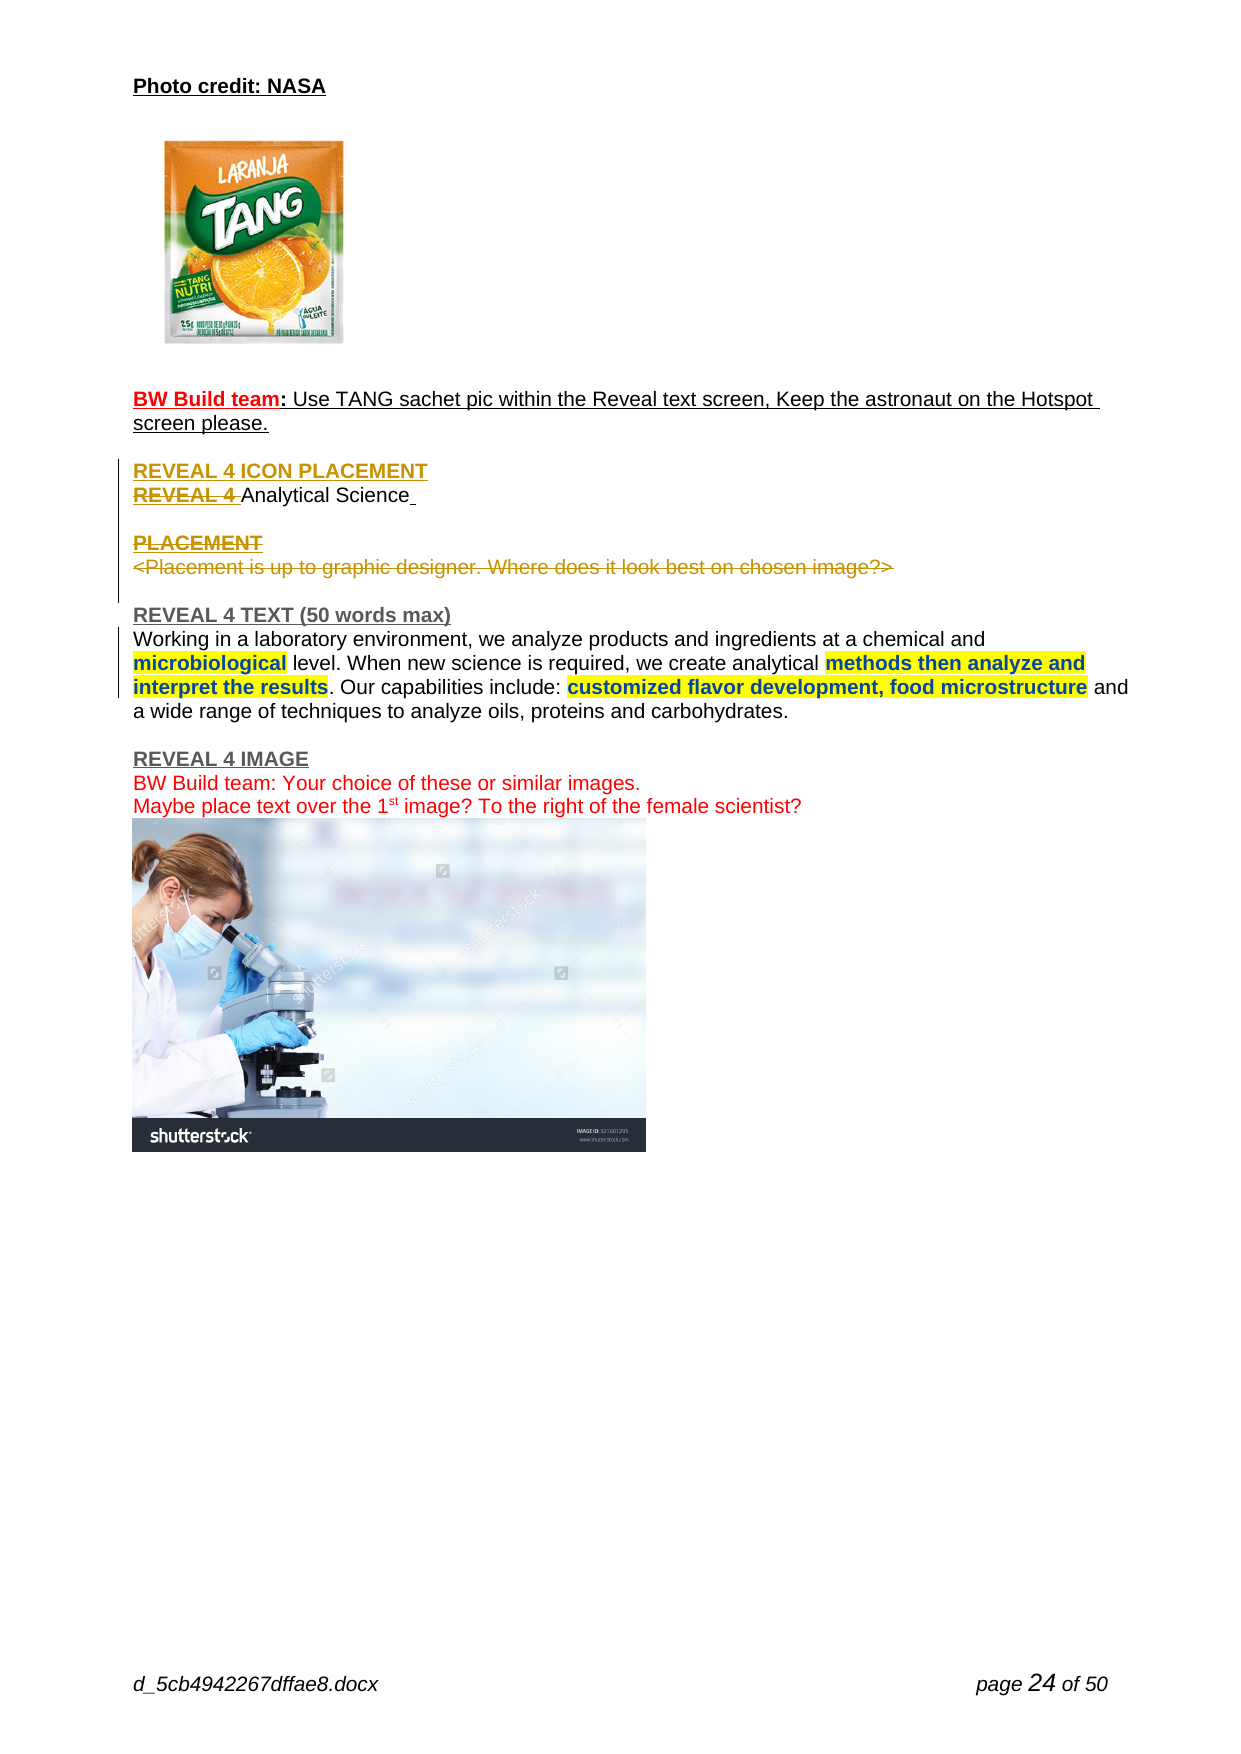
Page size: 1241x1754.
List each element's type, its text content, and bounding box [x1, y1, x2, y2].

text Analytical Science [133, 483, 1132, 507]
text BW Build team: Use TANG sachet pic within the Reveal text screen, Keep the astronaut on the Hotspot screen please. [133, 387, 1132, 435]
text Photo credit: NASA [133, 74, 1132, 98]
picture [132, 121, 375, 363]
picture [132, 818, 646, 1152]
text BW Build team: Your choice of these or similar images. [133, 770, 1132, 794]
text Working in a laboratory environment, we analyze products and ingredients at a chemical and microbiological level. When new science is required, we create analytical methods then analyze and interpret the results. Our capabilities include: customized flavor development, food microstructure and a wide range of techniques to analyze oils, proteins and carbohydrates. [133, 627, 1132, 722]
text REVEAL 4 TEXT (50 words max) [133, 603, 1132, 627]
text REVEAL 4 IMAGE [133, 746, 1132, 770]
text Maybe place text over the 1st image? To the right of the female scientist? [133, 794, 1132, 818]
